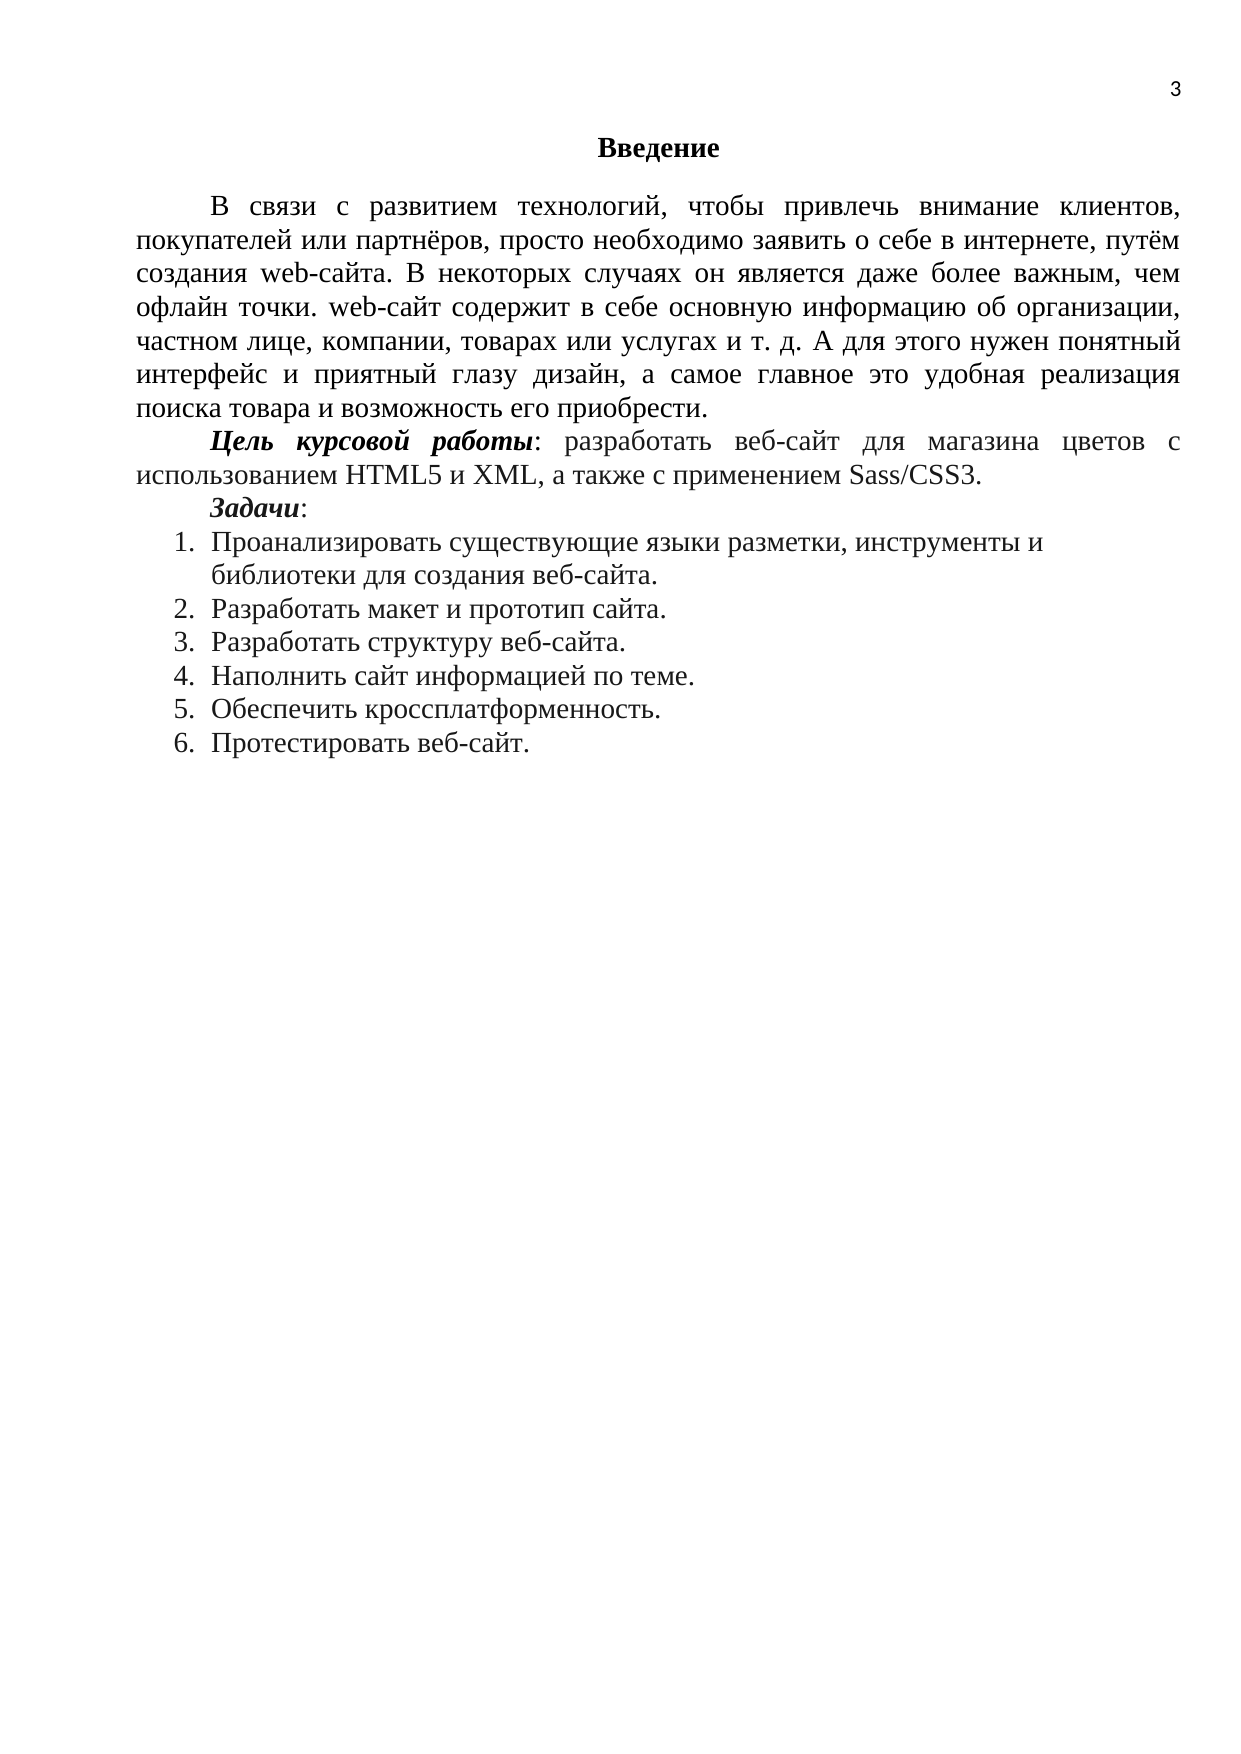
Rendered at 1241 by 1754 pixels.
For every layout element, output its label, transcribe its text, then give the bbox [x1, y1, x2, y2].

list Наполнить сайт информацией по теме. [173, 658, 1181, 692]
text Задачи: [136, 490, 1181, 524]
text Цель курсовой работы: разработать веб-сайт для магазина цветов с использованием HTML5 и XML, а также с применением Sass/CSS3. [136, 423, 1181, 490]
list Обеспечить кроссплатформенность. [173, 692, 1181, 725]
list Разработать структуру веб-сайта. [173, 624, 1181, 658]
list Проанализировать существующие языки разметки, инструменты и библиотеки для создания веб-сайта. [173, 524, 1181, 591]
subtitle Введение [136, 130, 1181, 163]
list Протестировать веб-сайт. [173, 725, 1181, 759]
list Разработать макет и прототип сайта. [173, 591, 1181, 624]
text В связи с развитием технологий, чтобы привлечь внимание клиентов, покупателей или партнёров, просто необходимо заявить о себе в интернете, путём создания web-сайта. В некоторых случаях он является даже более важным, чем офлайн точки. web-сайт содержит в себе основную информацию об организации, частном лице, компании, товарах или услугах и т. д. А для этого нужен понятный интерфейс и приятный глазу дизайн, а самое главное это удобная реализация поиска товара и возможность его приобрести. [136, 188, 1181, 423]
